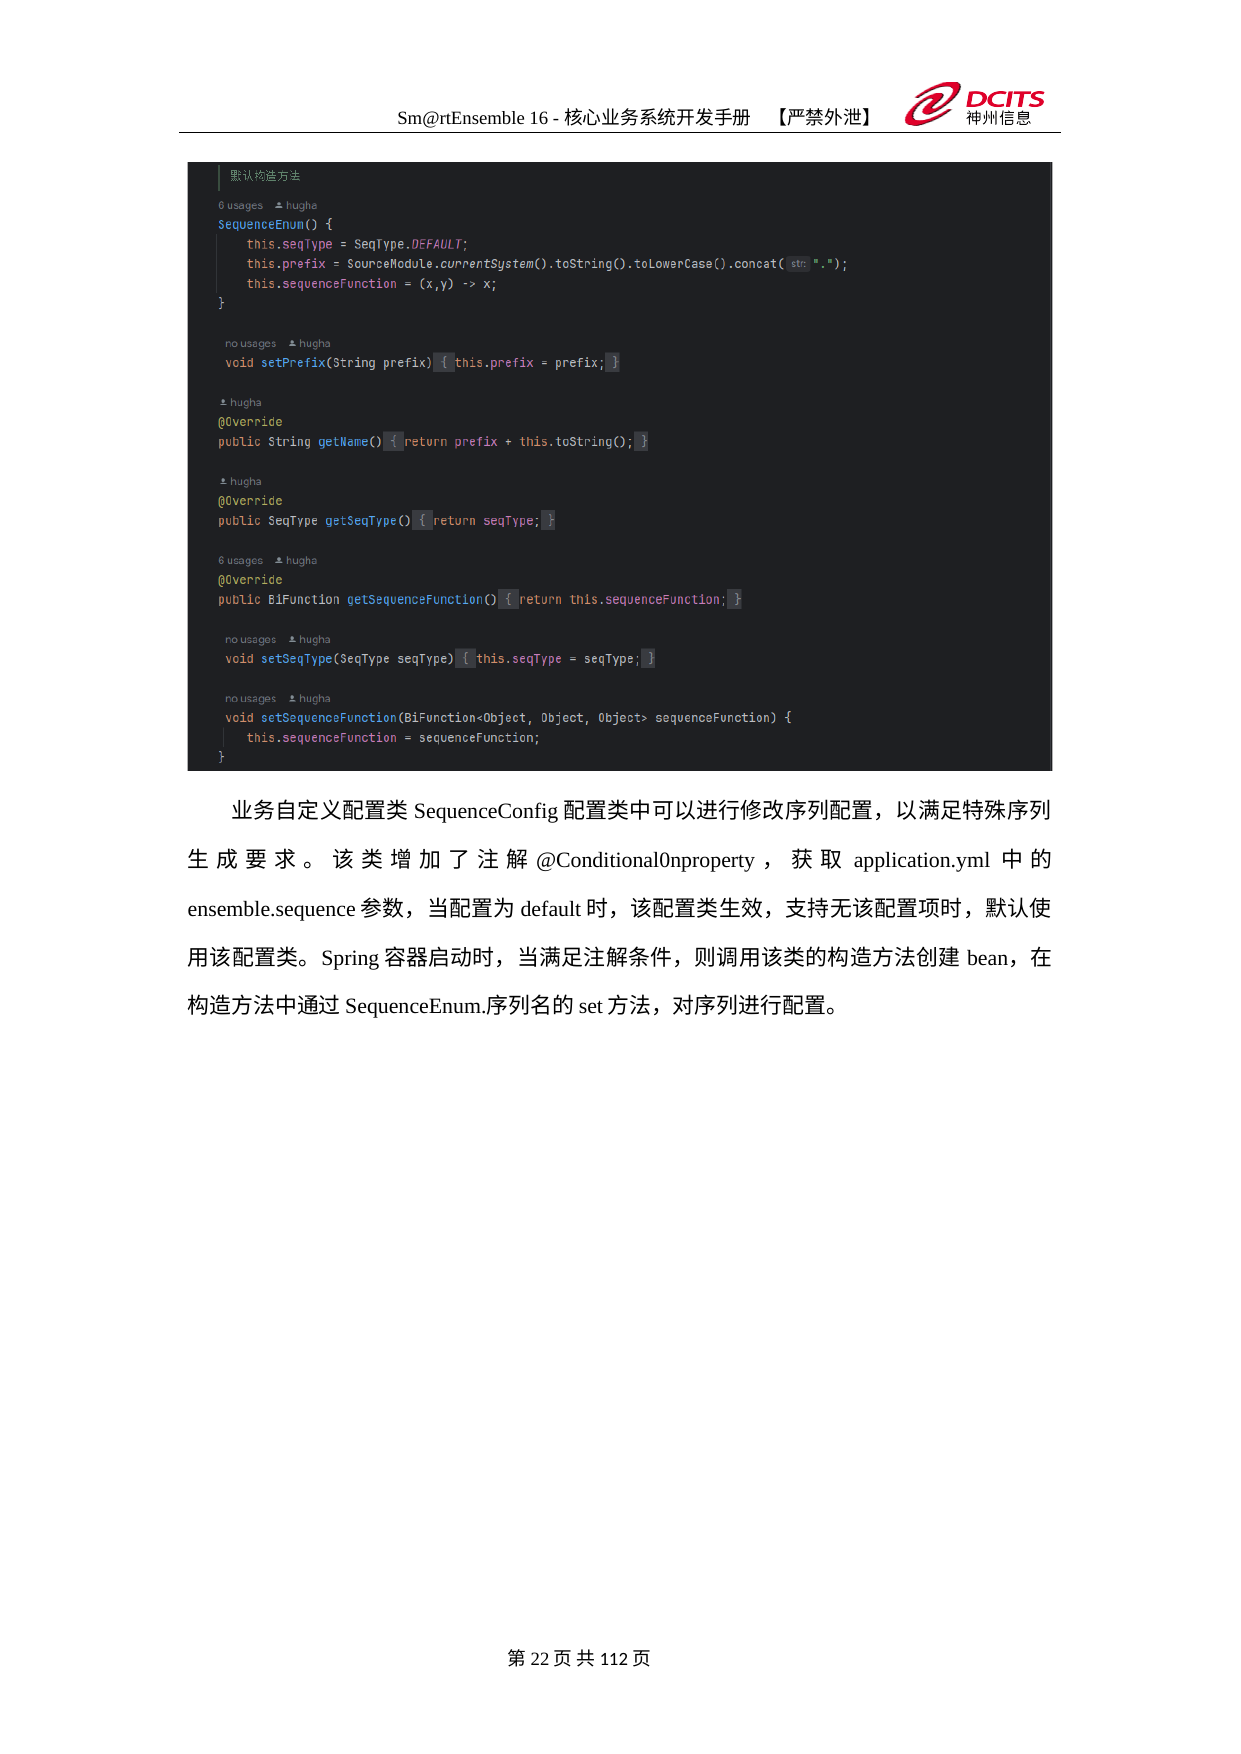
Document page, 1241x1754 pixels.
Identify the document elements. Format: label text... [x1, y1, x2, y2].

text 业务自定义配置类SequenceConfig配置类中可以进行修改序列配置，以满足特殊序列生成要求。该类增加了注解@Conditional0nproperty，获取application.yml中的ensemble.sequence参数，当配置为default时，该配置类生效，支持无该配置项时，默认使用该配置类。Spring容器启动时，当满足注解条件，则调用该类的构造方法创建bean，在构造方法中通过SequenceEnum.序列名的set方法，对序列进行配置。 [187, 793, 1053, 1020]
picture [187, 162, 1053, 771]
picture [904, 82, 1045, 126]
